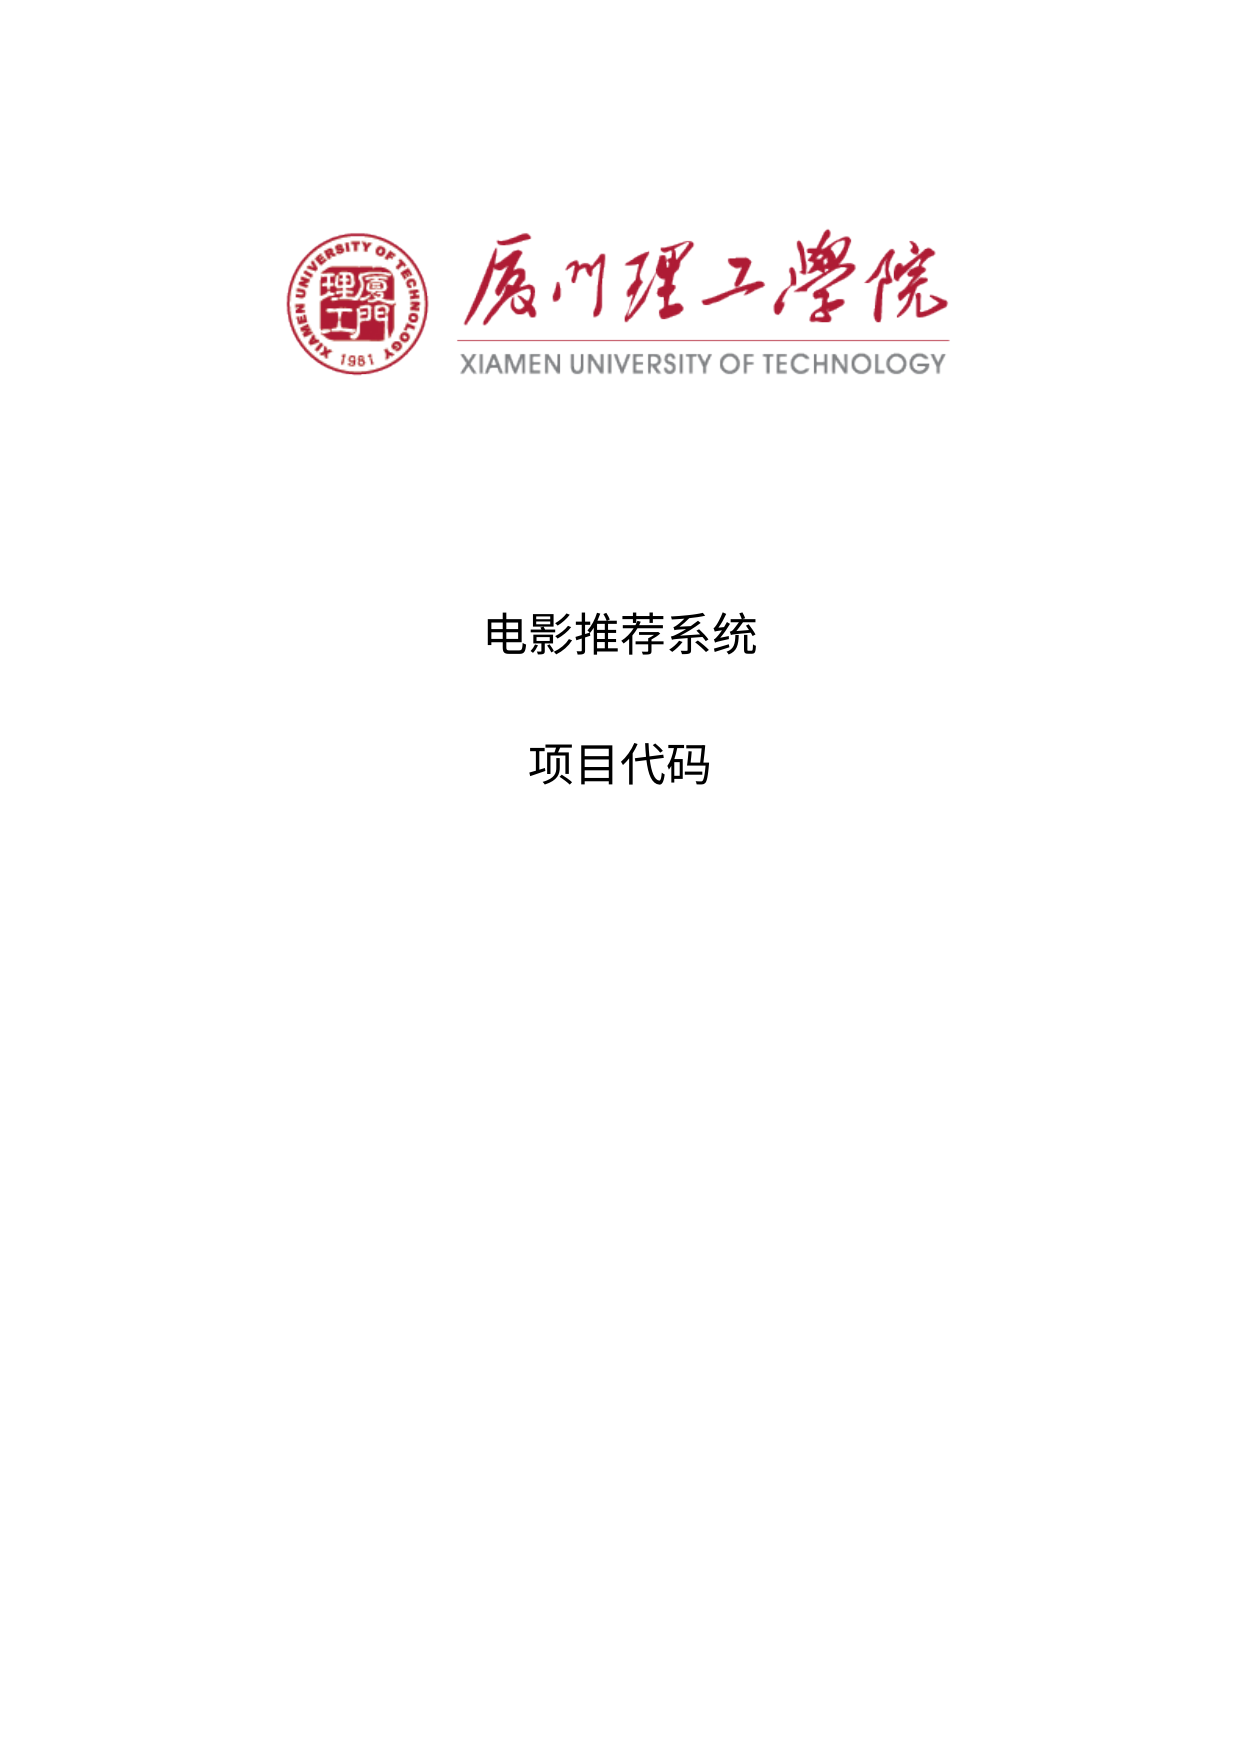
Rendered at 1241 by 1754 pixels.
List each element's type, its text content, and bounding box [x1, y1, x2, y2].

picture [246, 194, 994, 417]
text 电影推荐系统 [187, 436, 1053, 680]
text 项目代码 [187, 713, 1053, 811]
